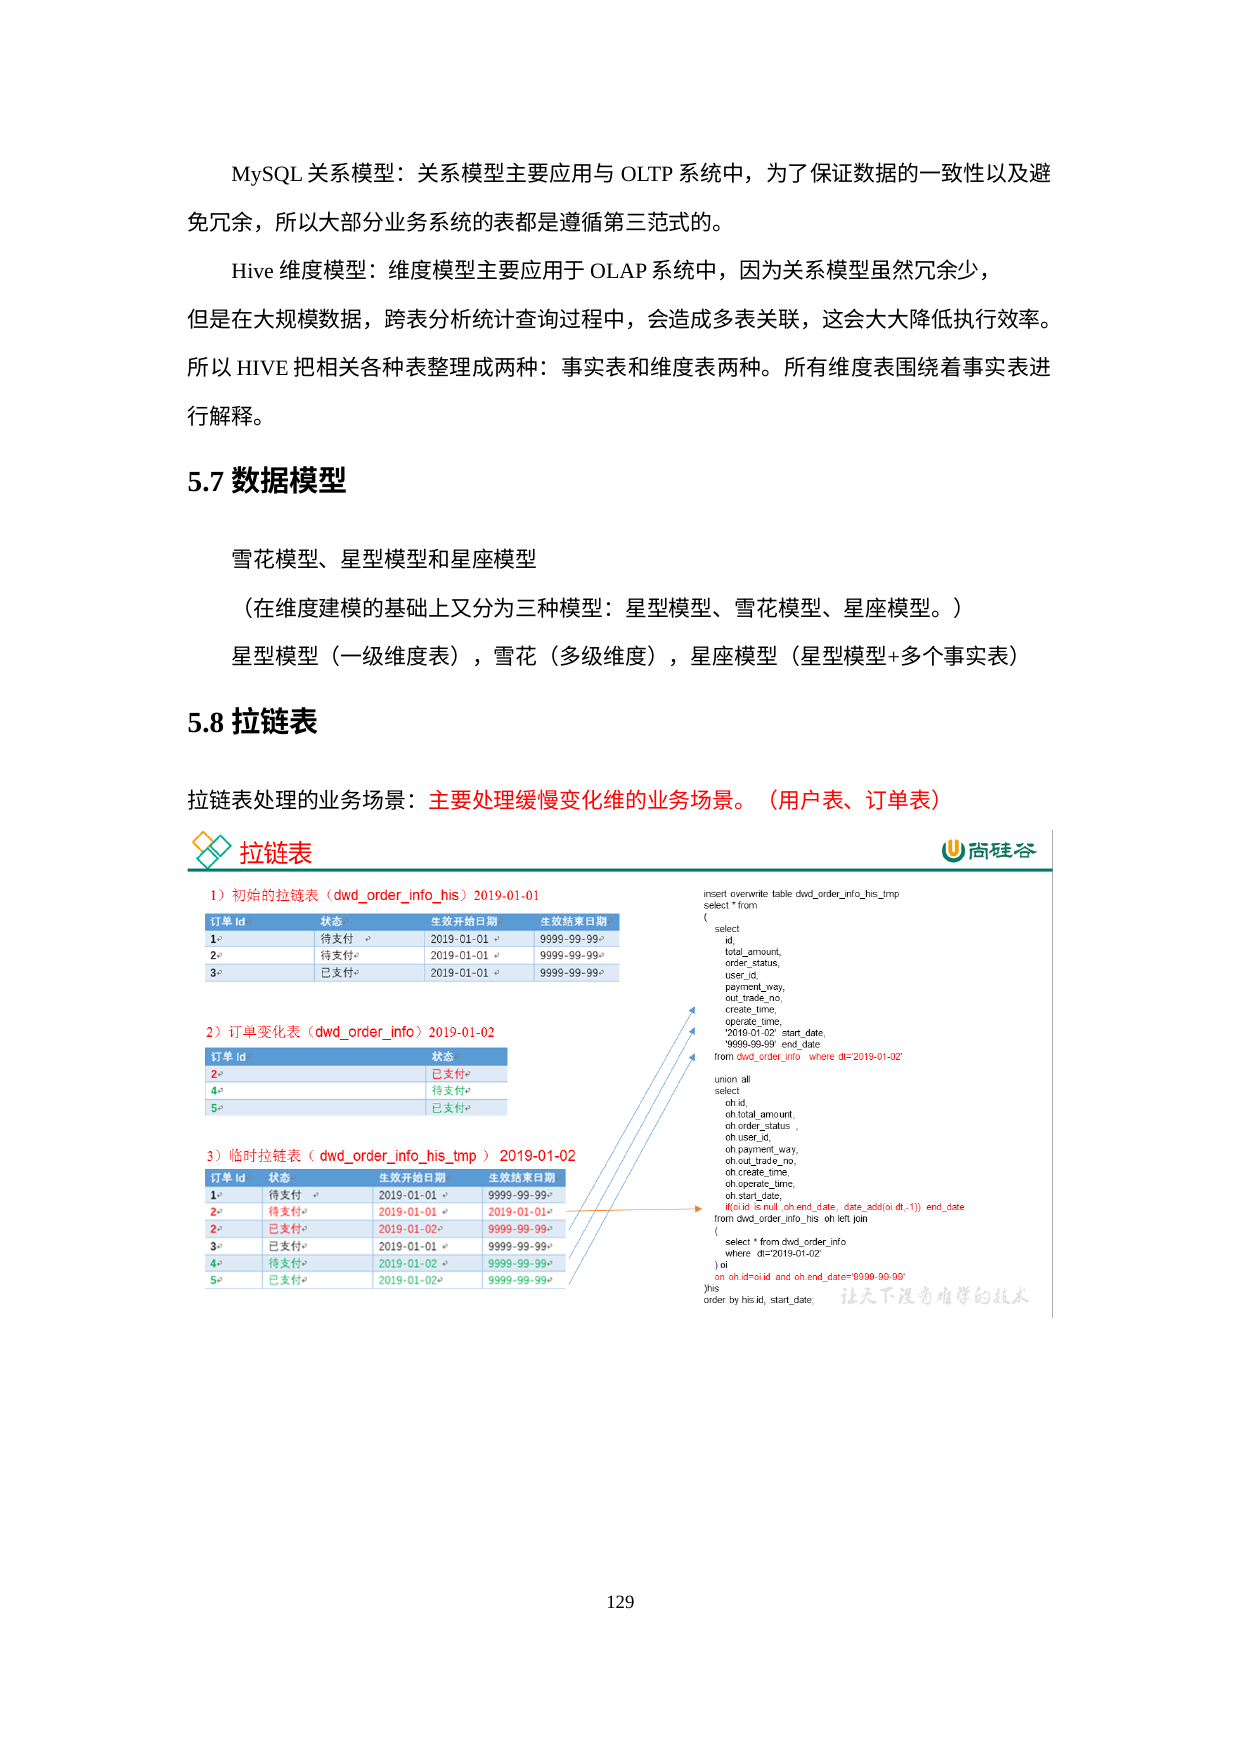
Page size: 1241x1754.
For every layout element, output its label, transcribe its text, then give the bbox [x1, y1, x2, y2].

text 所以HIVE把相关各种表整理成两种：事实表和维度表两种。所有维度表围绕着事实表进行解释。 [187, 349, 1053, 431]
text Hive 维度模型：维度模型主要应用于OLAP系统中，因为关系模型虽然冗余少， [187, 253, 1053, 285]
subtitle 5.7 数据模型 [187, 447, 1053, 512]
text MySQL关系模型：关系模型主要应用与OLTP系统中，为了保证数据的一致性以及避免冗余，所以大部分业务系统的表都是遵循第三范式的。 [187, 156, 1053, 237]
text 雪花模型、星型模型和星座模型 [187, 542, 1053, 574]
text （在维度建模的基础上又分为三种模型：星型模型、雪花模型、星座模型。） [187, 590, 1053, 623]
text 但是在大规模数据，跨表分析统计查询过程中，会造成多表关联，这会大大降低执行效率。 [187, 301, 1053, 334]
subtitle 5.8 拉链表 [187, 687, 1053, 752]
text 拉链表处理的业务场景：主要处理缓慢变化维的业务场景。（用户表、订单表） [187, 782, 1053, 815]
text 星型模型（一级维度表），雪花（多级维度），星座模型（星型模型+多个事实表） [187, 639, 1053, 671]
